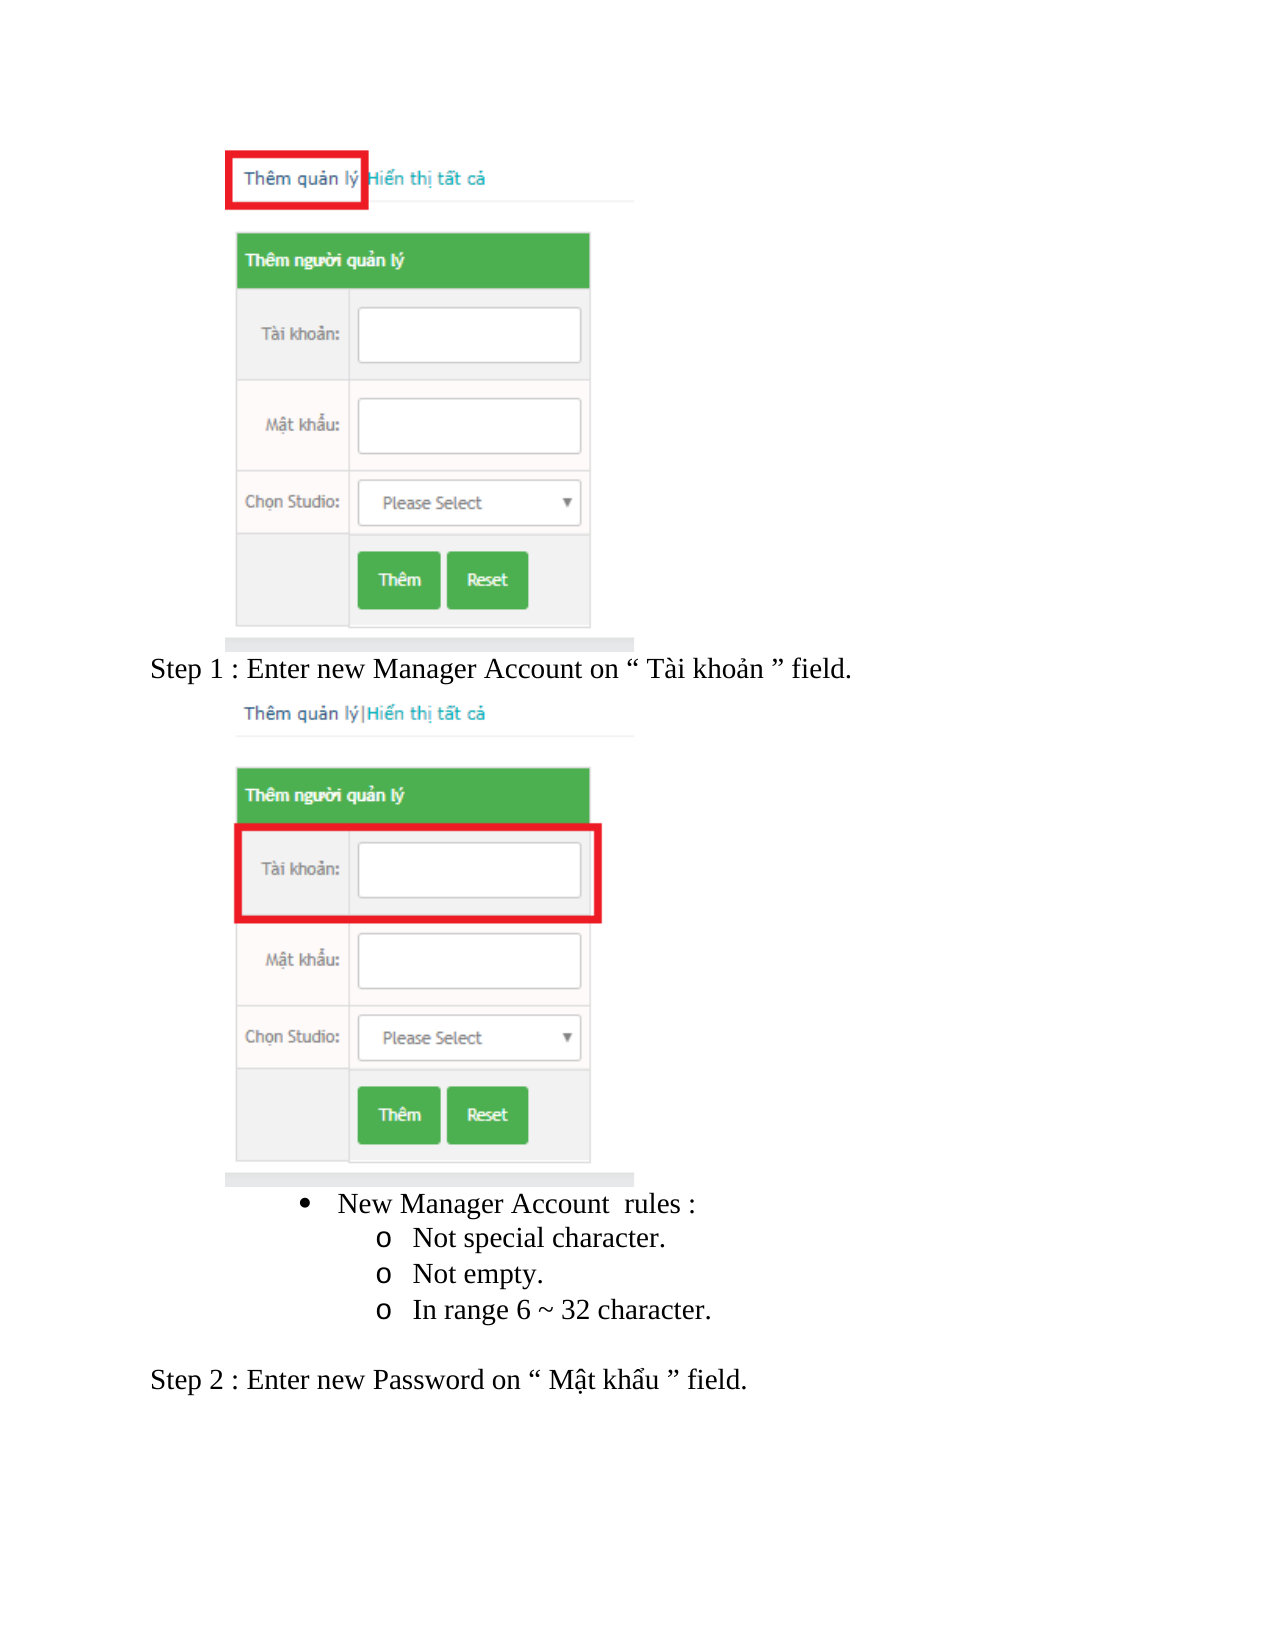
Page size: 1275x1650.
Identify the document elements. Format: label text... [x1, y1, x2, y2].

picture [225, 685, 635, 1187]
text Step 2 : Enter new Password on “ Mật khẩu ” field. [150, 1362, 1125, 1395]
text Step 1 : Enter new Manager Account on “ Tài khoản ” field. [150, 651, 1125, 685]
list Not empty. [375, 1256, 1125, 1292]
picture [225, 150, 635, 652]
list Not special character. [375, 1220, 1125, 1256]
list In range 6 ~ 32 character. [375, 1292, 1125, 1328]
list New Manager Account rules : [300, 1186, 1125, 1220]
